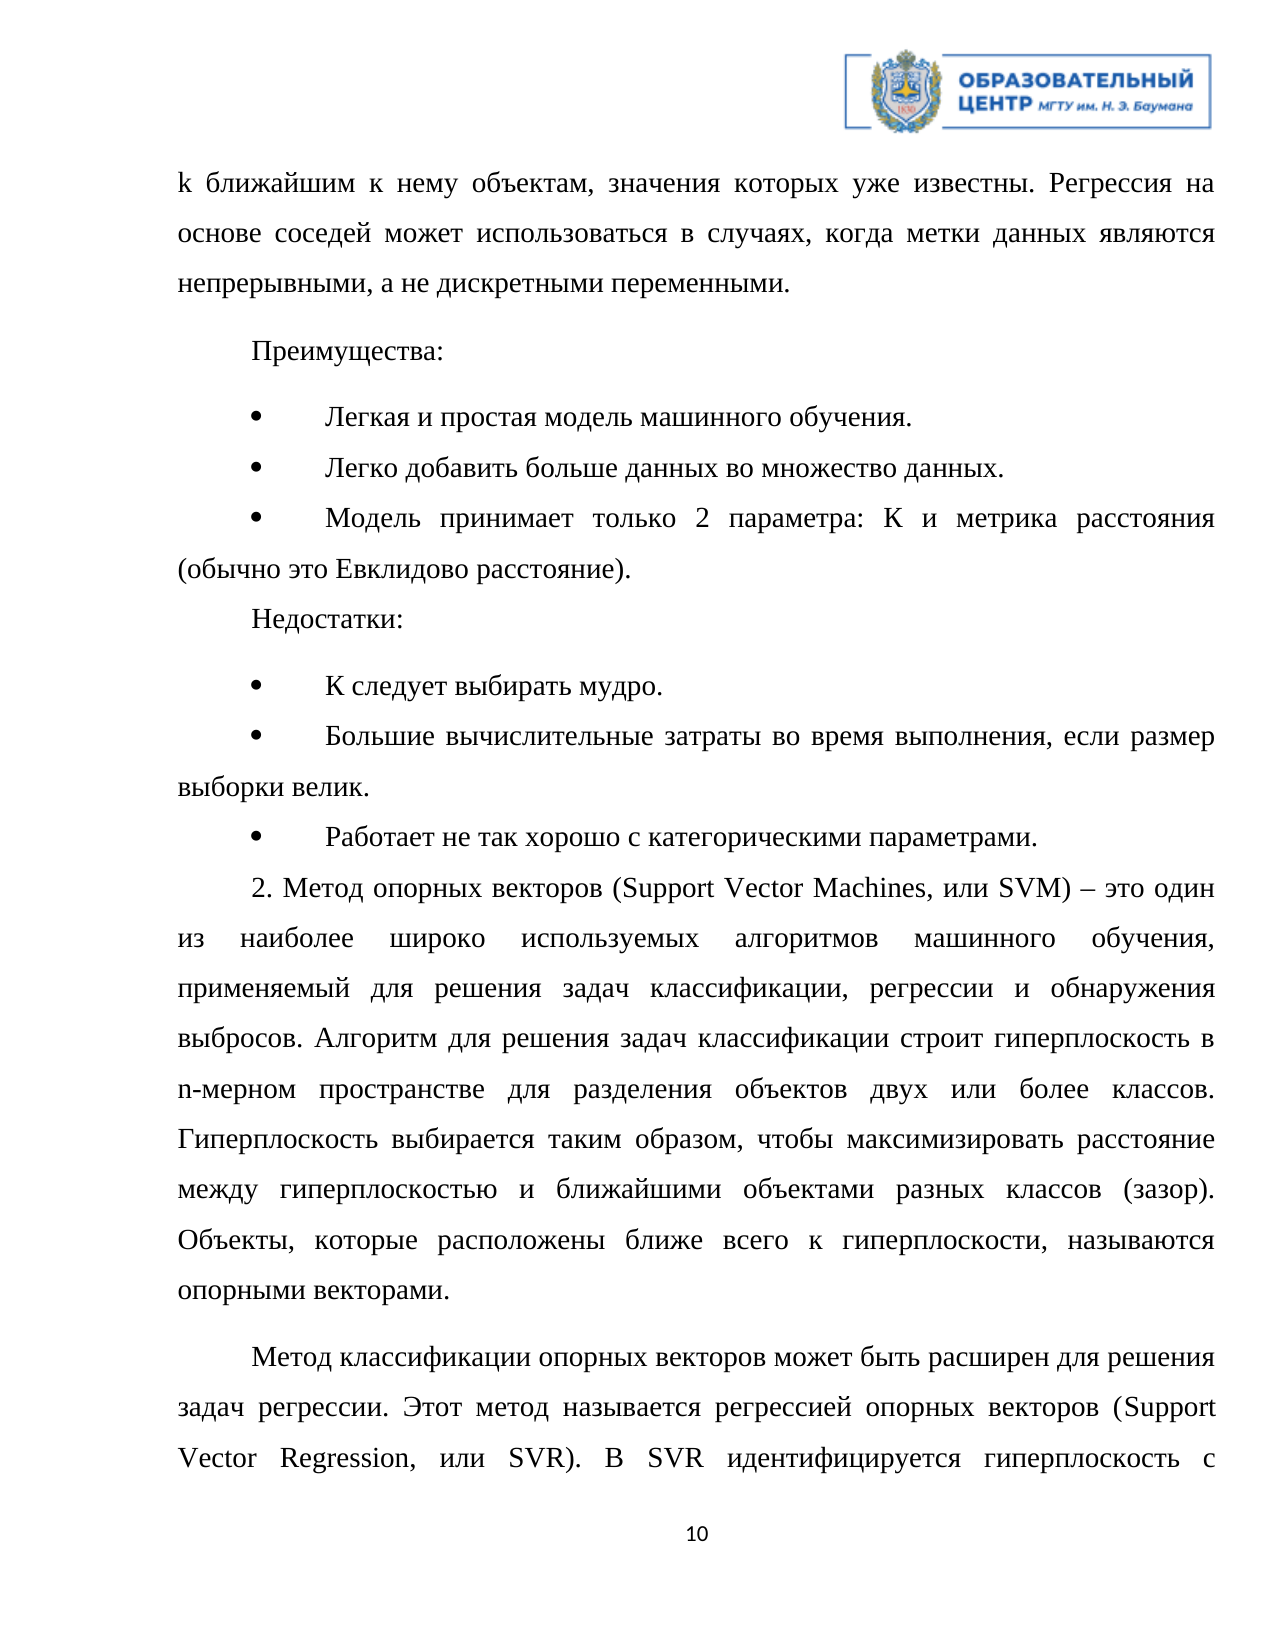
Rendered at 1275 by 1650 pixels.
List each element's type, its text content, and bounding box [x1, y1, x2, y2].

picture [814, 26, 1262, 149]
text Недостатки: [177, 601, 1216, 635]
list Легкая и простая модель машинного обучения. [177, 399, 1216, 433]
list К следует выбирать мудро. [177, 668, 1216, 702]
list Большие вычислительные затраты во время выполнения, если размер выборки велик. [177, 718, 1216, 802]
list Модель принимает только 2 параметра: К и метрика расстояния (обычно это Евклидово расстояние). [177, 500, 1216, 584]
list Работает не так хорошо с категорическими параметрами. [177, 819, 1216, 853]
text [177, 1339, 1216, 1473]
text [177, 118, 1216, 299]
text 2. Метод опорных векторов (Support Vector Machines, или SVM) – это один из наиболее широко используемых алгоритмов машинного обучения, применяемый для решения задач классификации, регрессии и обнаружения выбросов. Алгоритм для решения задач классификации строит гиперплоскость в n-мерном пространстве для разделения объектов двух или более классов. Гиперплоскость выбирается таким образом, чтобы максимизировать расстояние между гиперплоскостью и ближайшими объектами разных классов (зазор). Объекты, которые расположены ближе всего к гиперплоскости, называются опорными векторами. [177, 870, 1216, 1306]
list Легко добавить больше данных во множество данных. [177, 450, 1216, 484]
text Преимущества: [177, 333, 1216, 366]
